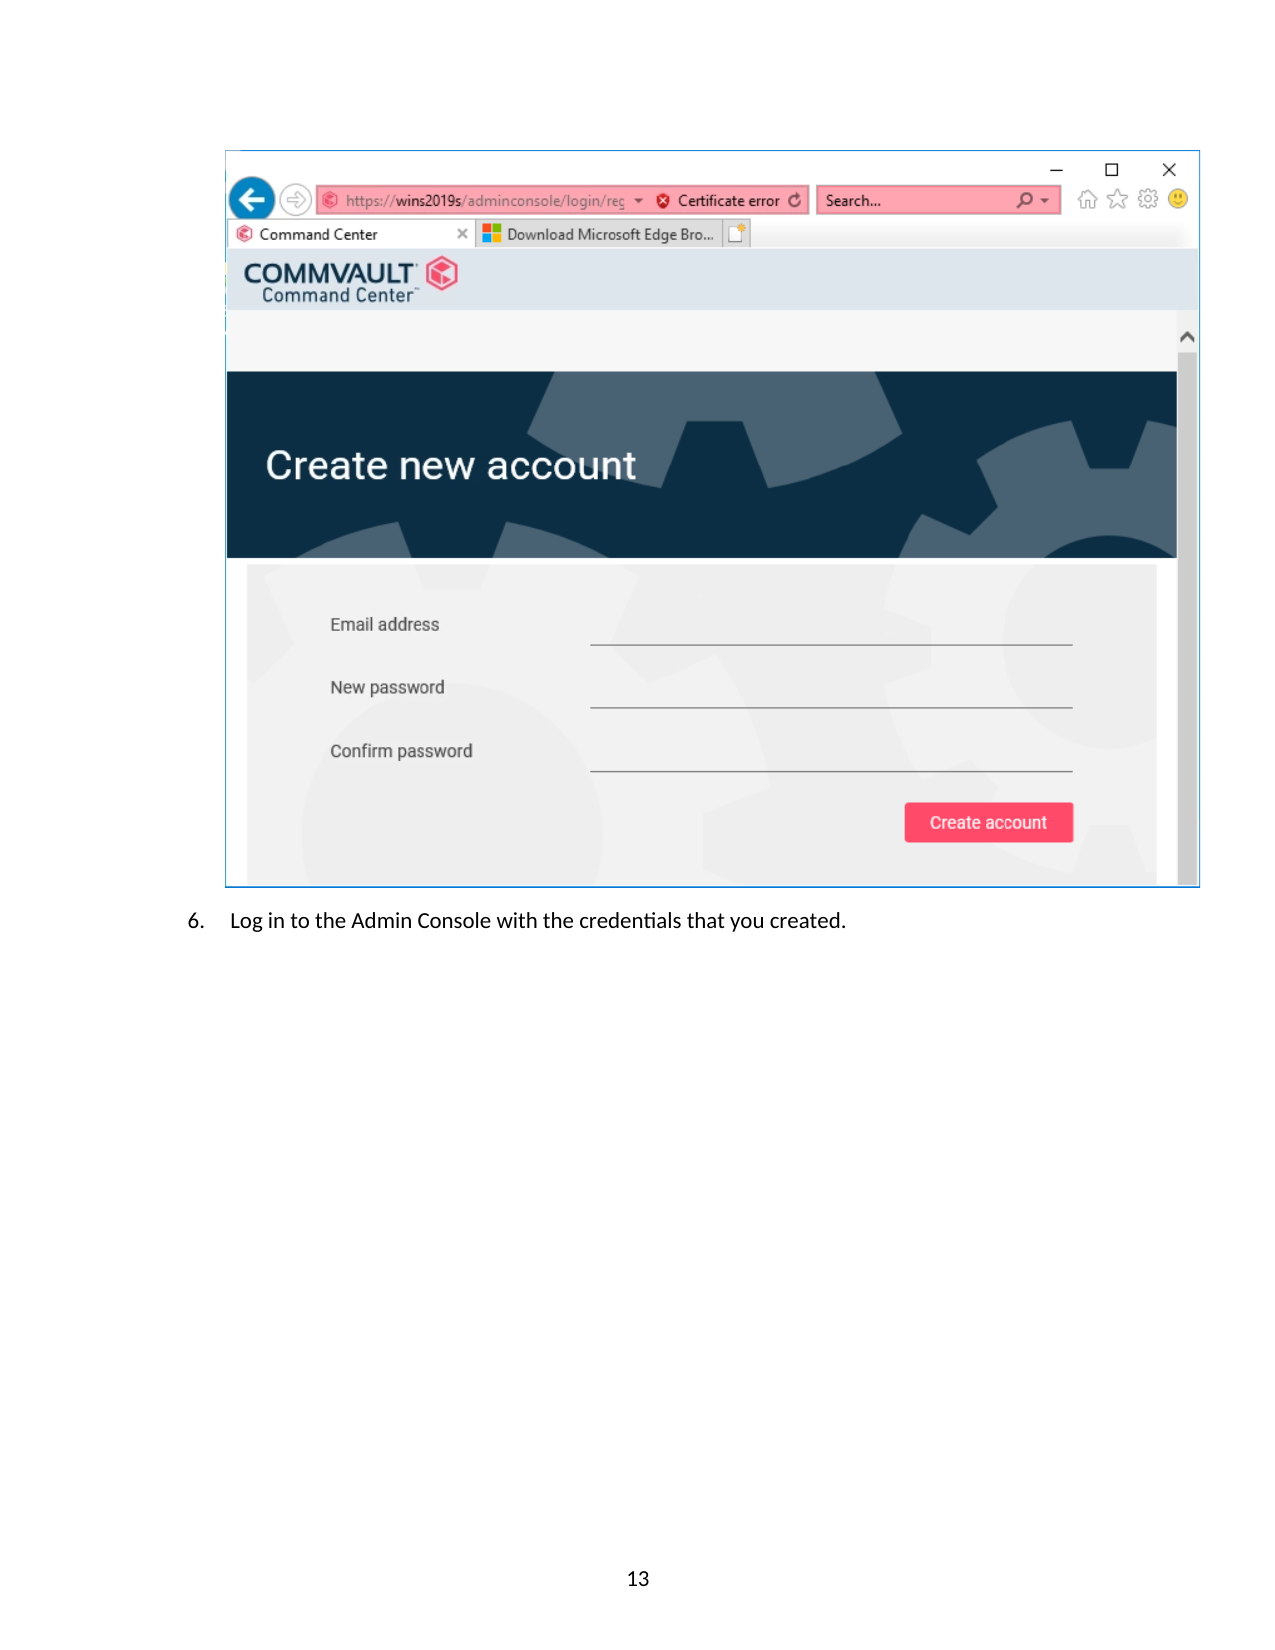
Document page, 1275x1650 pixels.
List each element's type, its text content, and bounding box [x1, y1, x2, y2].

list Log in to the Admin Console with the credentials that you created. [187, 907, 1125, 934]
picture [225, 150, 1200, 888]
